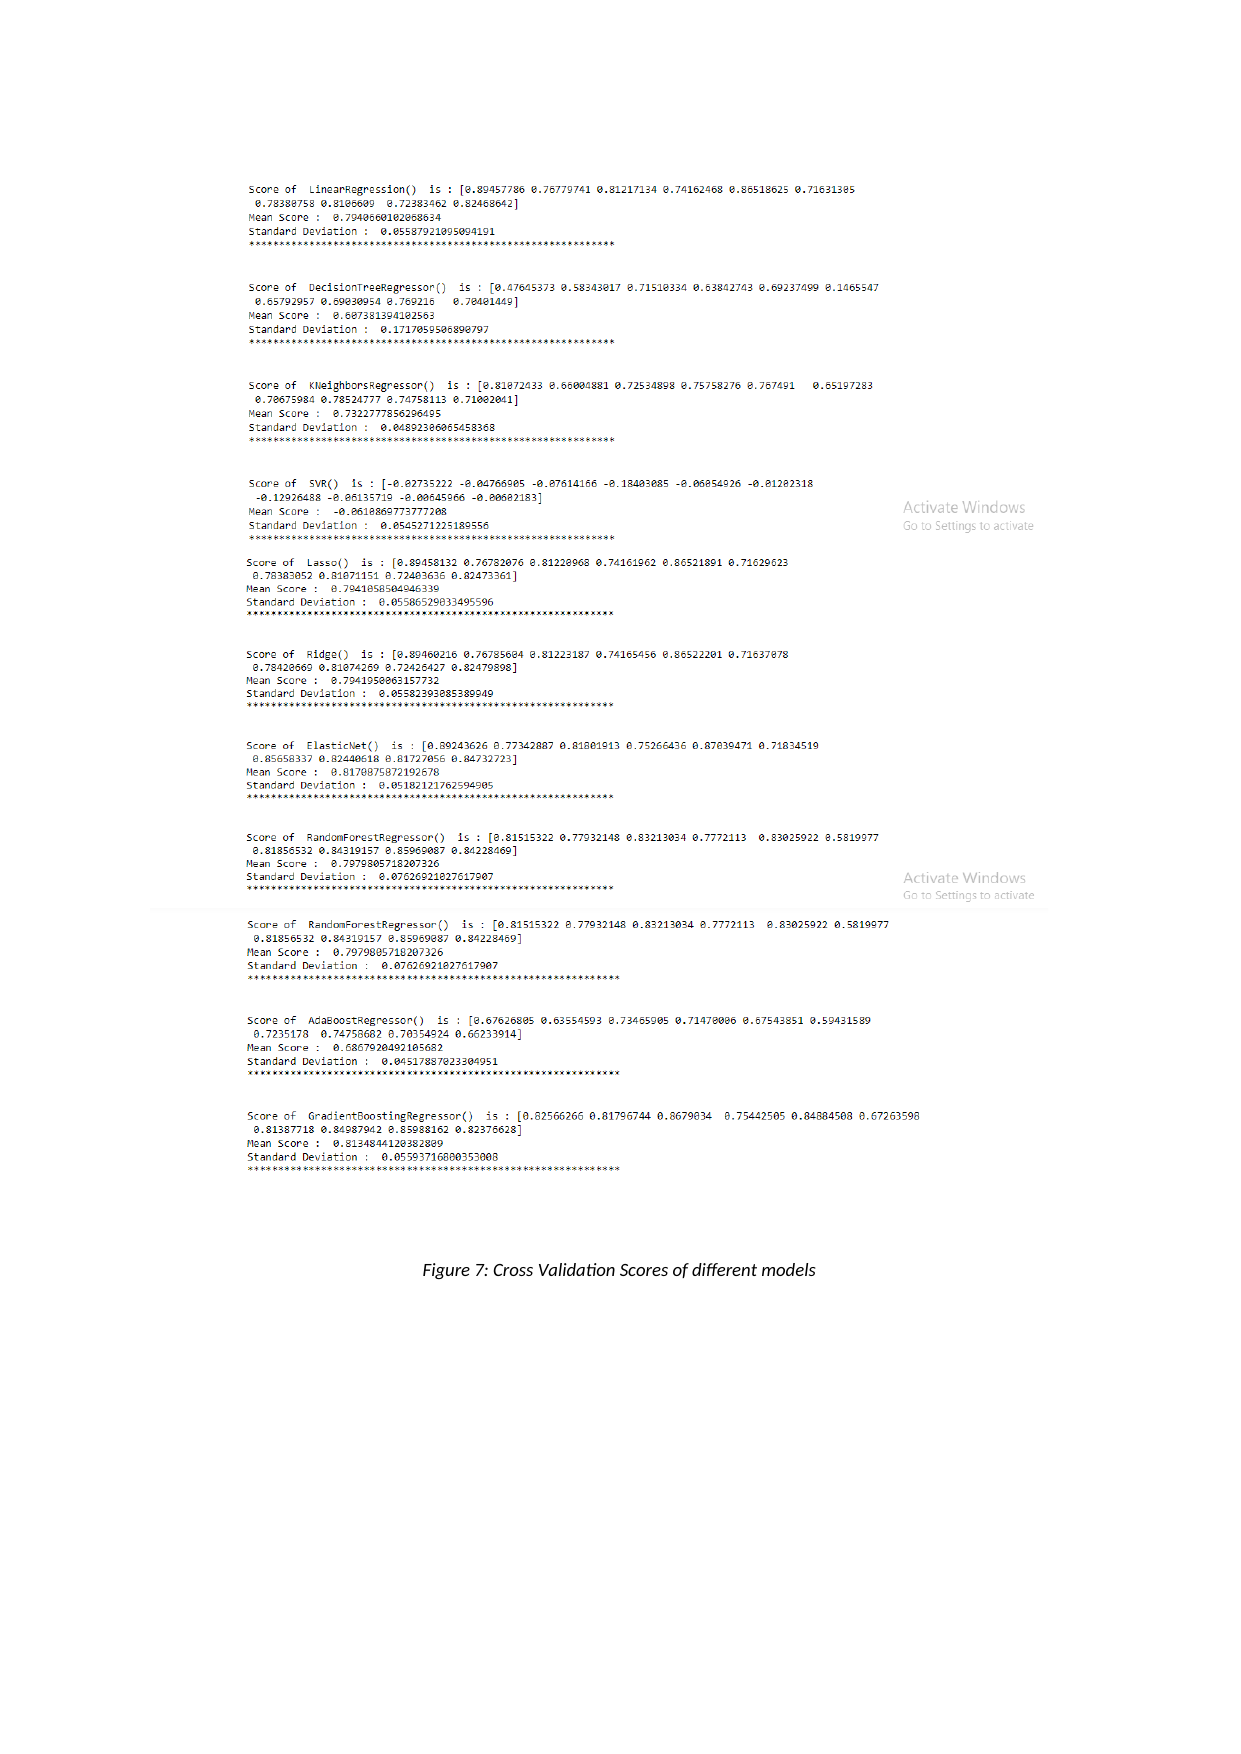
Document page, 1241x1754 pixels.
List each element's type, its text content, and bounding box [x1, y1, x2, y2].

picture [150, 908, 1049, 1196]
picture [150, 545, 1035, 906]
picture [150, 180, 1036, 543]
text Figure 7: Cross Validation Scores of different models [150, 1258, 1090, 1281]
